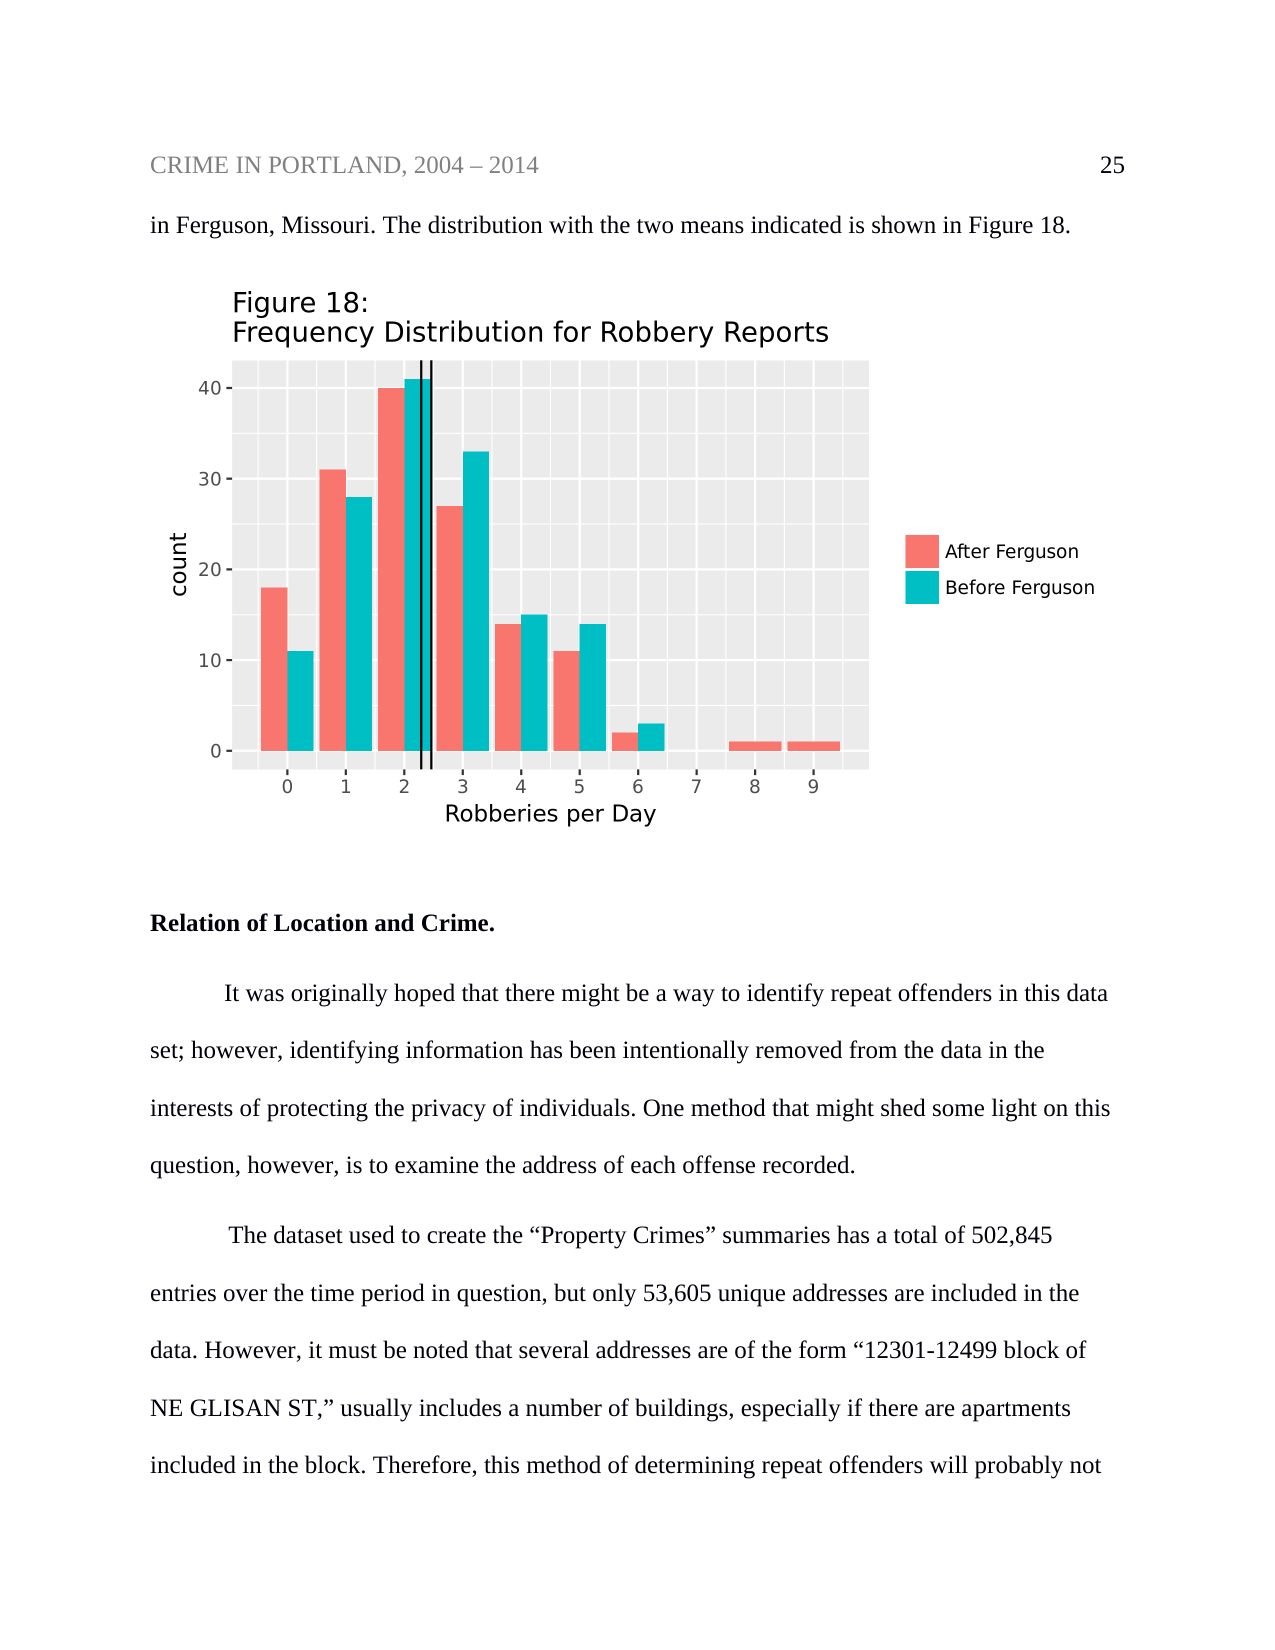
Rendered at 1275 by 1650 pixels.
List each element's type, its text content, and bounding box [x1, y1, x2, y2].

picture [157, 280, 1118, 838]
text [150, 210, 1125, 239]
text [150, 1220, 1125, 1479]
text It was originally hoped that there might be a way to identify repeat offenders in this data set; however, identifying information has been intentionally removed from the data in the interests of protecting the privacy of individuals. One method that might shed some light on this question, however, is to examine the address of each offense recorded. [150, 978, 1125, 1179]
